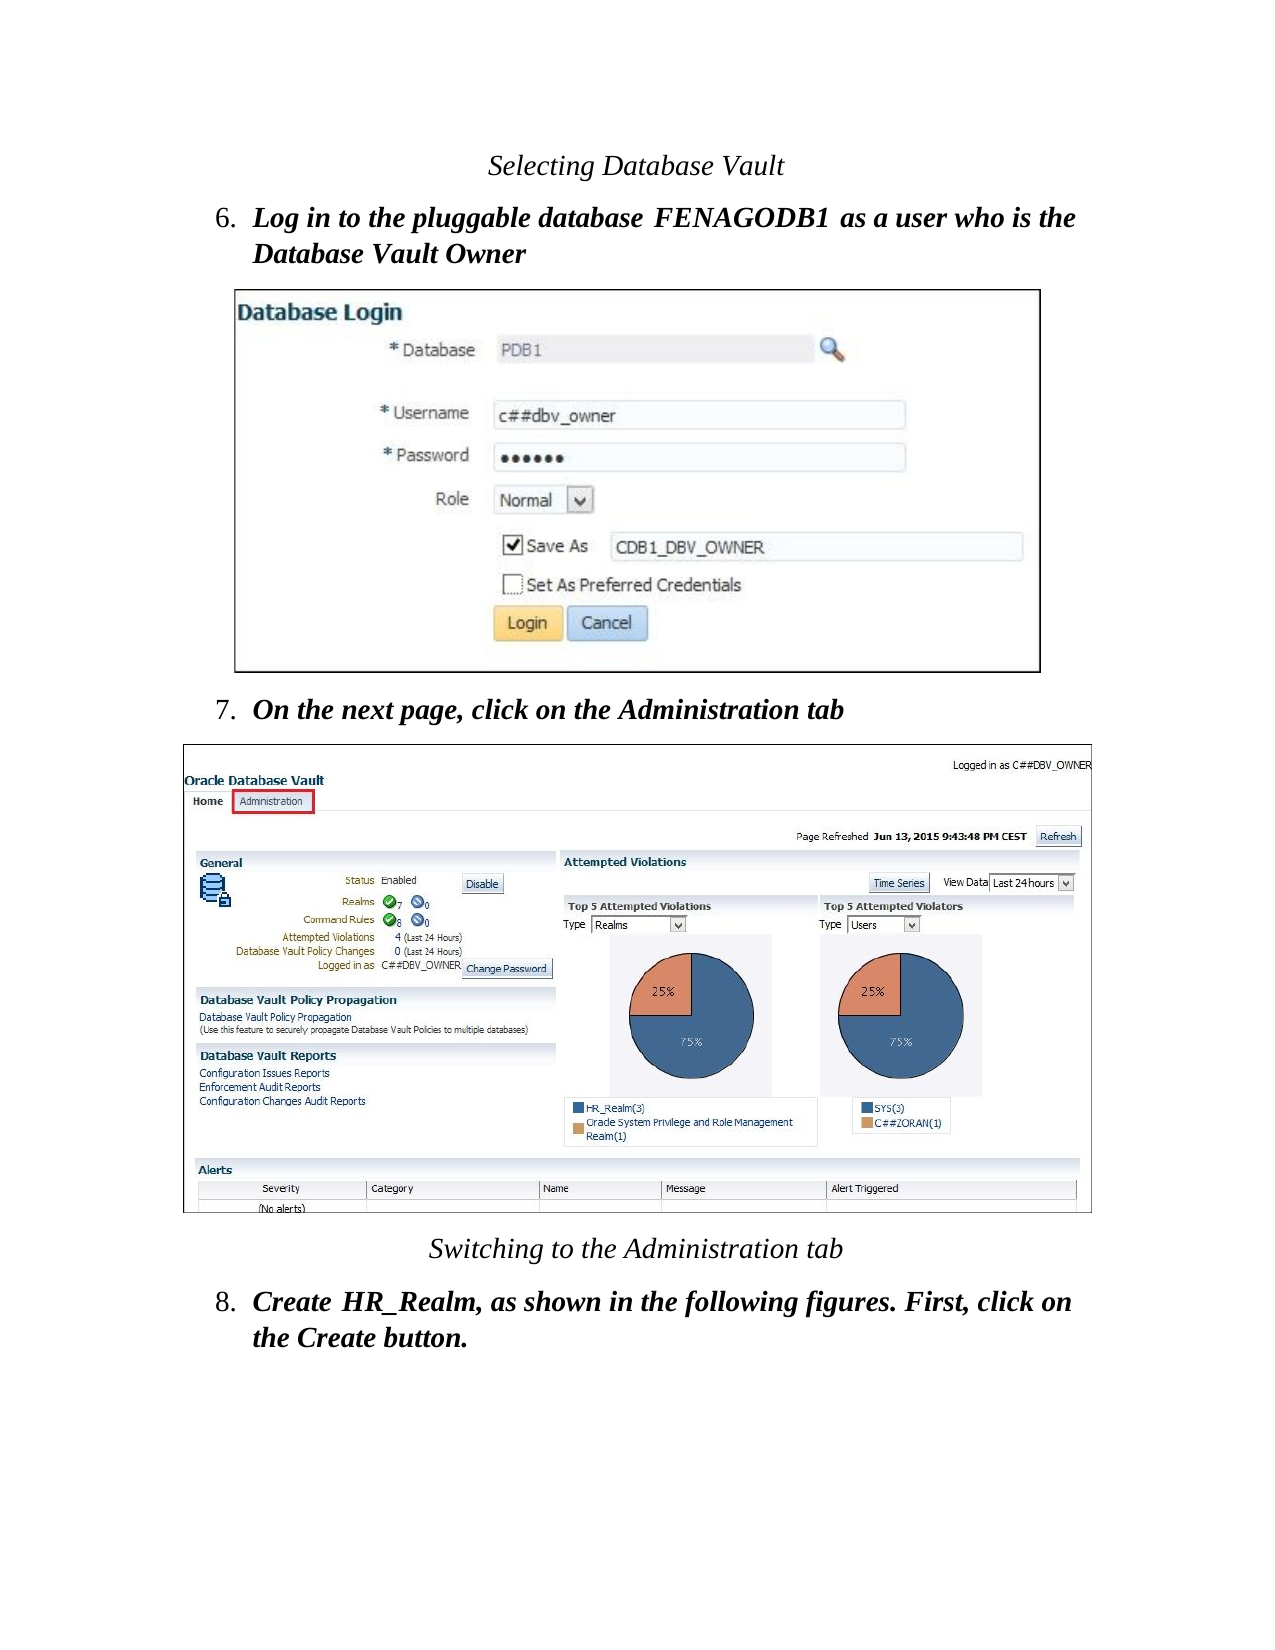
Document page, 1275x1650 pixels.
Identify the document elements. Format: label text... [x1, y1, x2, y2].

text Selecting Database Vault [177, 148, 1098, 181]
list Log in to the pluggable database FENAGODB1 as a user who is the Database Vault Owner [215, 200, 1098, 270]
list On the next page, click on the Administration tab [215, 692, 1098, 725]
picture [234, 289, 1041, 673]
list Create HR_Realm, as shown in the following figures. First, click on the Create button. [215, 1284, 1098, 1354]
picture [183, 744, 1092, 1213]
text Switching to the Administration tab [177, 1231, 1098, 1265]
